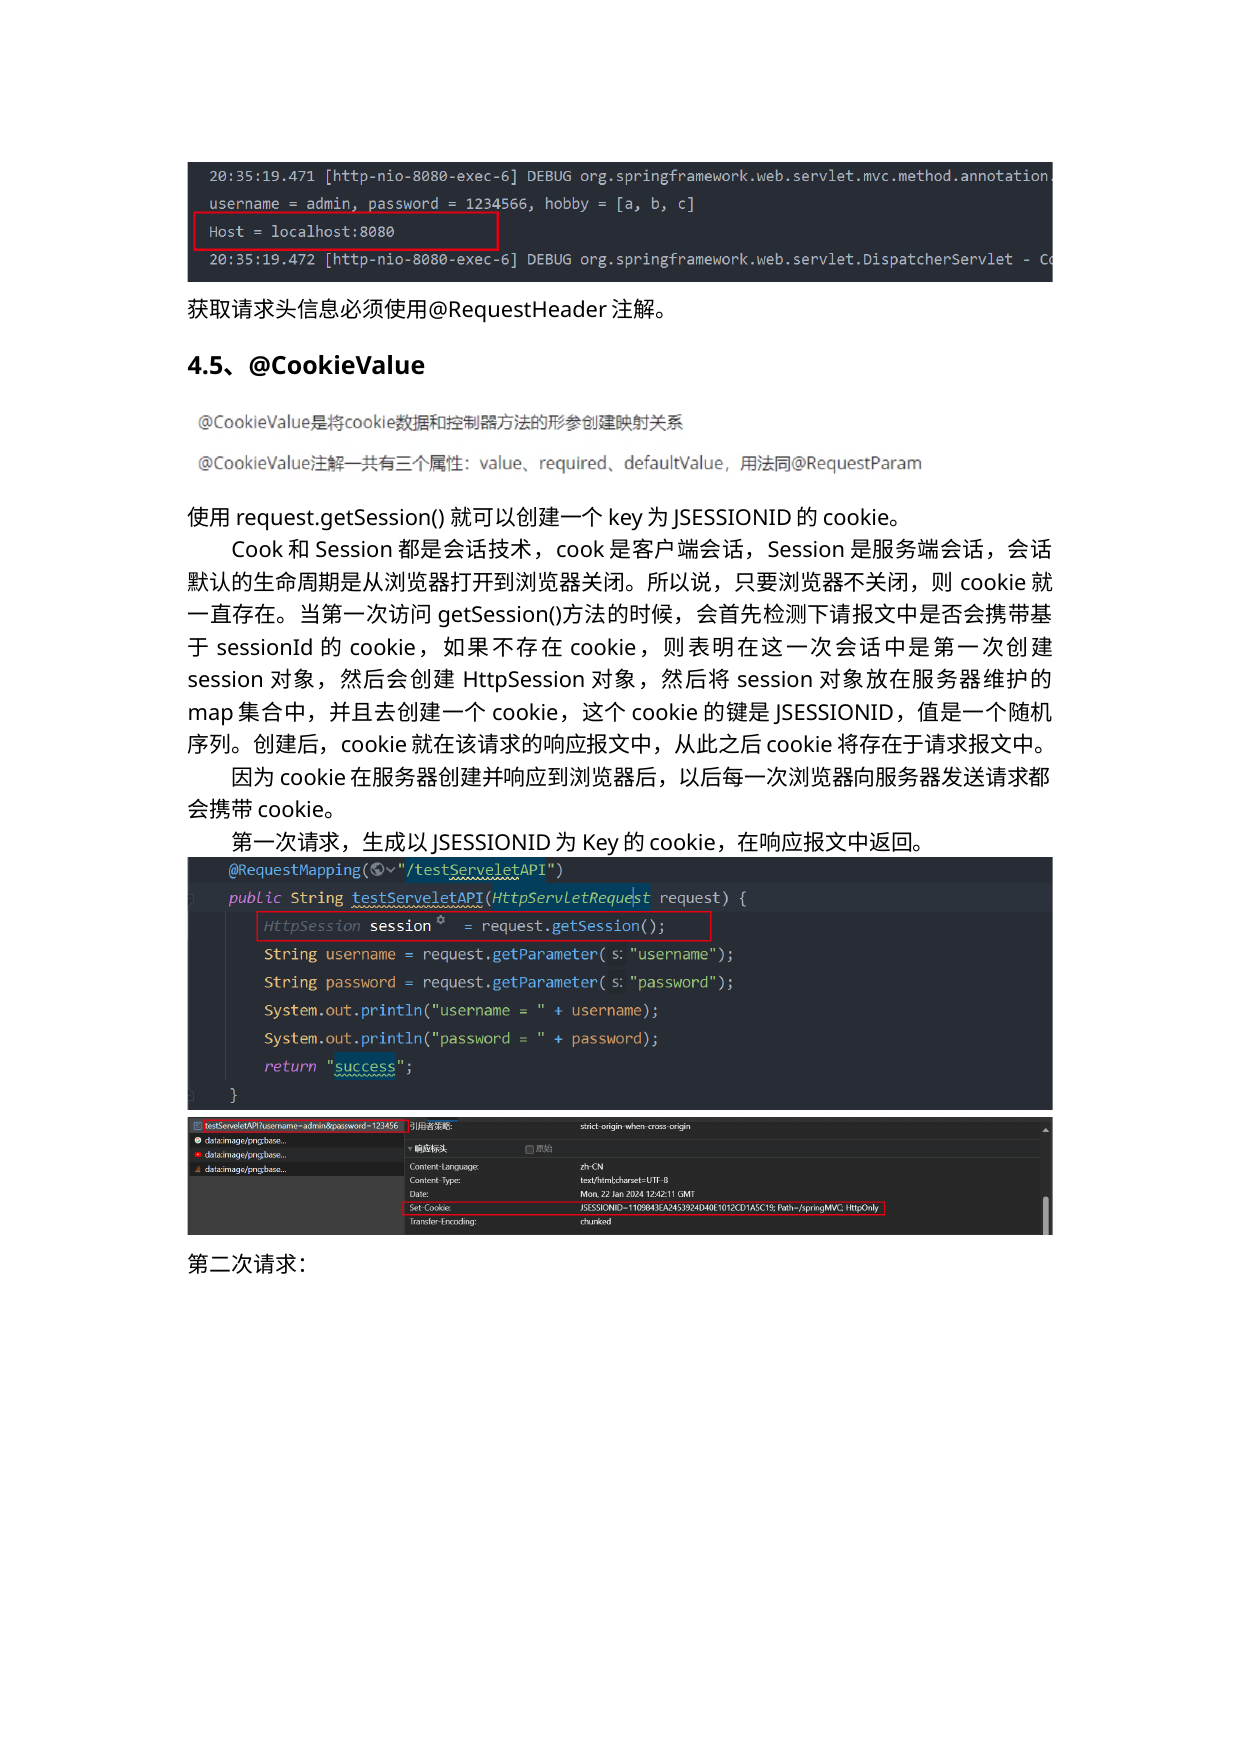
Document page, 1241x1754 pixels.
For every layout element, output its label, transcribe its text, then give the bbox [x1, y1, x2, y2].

text Cook和Session都是会话技术，cook是客户端会话，Session是服务端会话，会话默认的生命周期是从浏览器打开到浏览器关闭。所以说，只要浏览器不关闭，则cookie就一直存在。当第一次访问getSession()方法的时候，会首先检测下请报文中是否会携带基于sessionId的cookie，如果不存在cookie，则表明在这一次会话中是第一次创建session对象，然后会创建HttpSession对象，然后将session对象放在服务器维护的map集合中，并且去创建一个cookie，这个cookie的键是JSESSIONID，值是一个随机序列。创建后，cookie就在该请求的响应报文中，从此之后cookie将存在于请求报文中。 [187, 532, 1053, 759]
text 第二次请求： [187, 1247, 1053, 1279]
text 因为cookie在服务器创建并响应到浏览器后，以后每一次浏览器向服务器发送请求都会携带cookie。 [187, 759, 1053, 824]
text 获取请求头信息必须使用@RequestHeader注解。 [187, 292, 1053, 324]
picture [187, 162, 1053, 282]
picture [187, 402, 1053, 495]
picture [187, 1117, 1053, 1235]
subtitle 4.5、@CookieValue [187, 331, 1053, 396]
text 第一次请求，生成以JSESSIONID为Key的cookie，在响应报文中返回。 [187, 824, 1053, 857]
text 使用request.getSession() 就可以创建一个key为JSESSIONID的cookie。 [187, 499, 1053, 532]
picture [187, 857, 1053, 1110]
